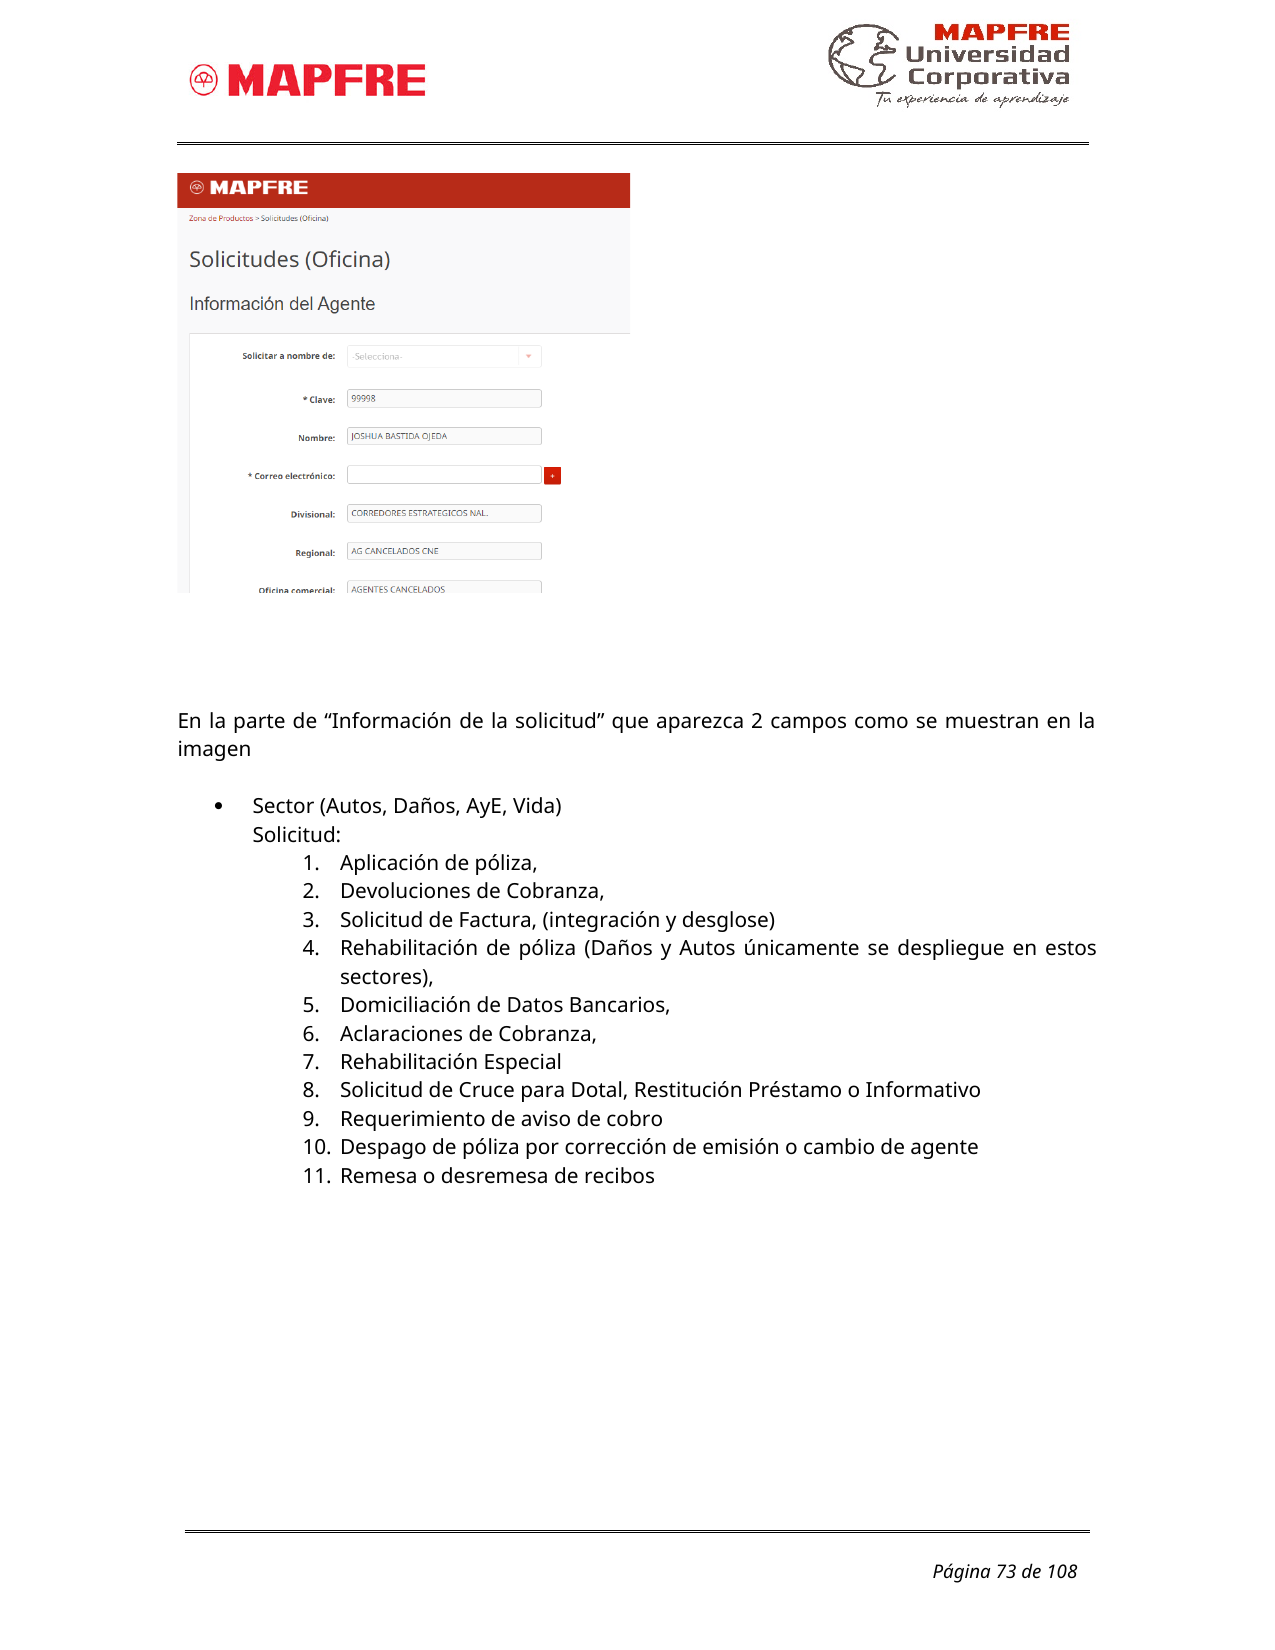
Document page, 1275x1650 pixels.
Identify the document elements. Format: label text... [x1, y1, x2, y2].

picture [177, 173, 631, 593]
list Rehabilitación Especial [302, 1047, 1098, 1076]
list Solicitud de Factura, (integración y desglose) [302, 905, 1098, 933]
list Solicitud de Cruce para Dotal, Restitución Préstamo o Informativo [302, 1076, 1098, 1104]
text En la parte de “Información de la solicitud” que aparezca 2 campos como se muestran en la imagen [177, 706, 1098, 763]
list Rehabilitación de póliza (Daños y Autos únicamente se despliegue en estos sectores), [302, 933, 1098, 990]
list Aclaraciones de Cobranza, [302, 1019, 1098, 1047]
list Aplicación de póliza, [302, 848, 1098, 877]
list Requerimiento de aviso de cobro [302, 1104, 1098, 1132]
picture [814, 14, 1089, 114]
list Despago de póliza por corrección de emisión o cambio de agente [302, 1132, 1098, 1161]
list Solicitud: [252, 820, 1098, 848]
picture [188, 48, 429, 109]
list Remesa o desremesa de recibos [302, 1161, 1098, 1189]
list Devoluciones de Cobranza, [302, 877, 1098, 905]
list Sector (Autos, Daños, AyE, Vida) [215, 791, 1098, 820]
list Domiciliación de Datos Bancarios, [302, 990, 1098, 1019]
